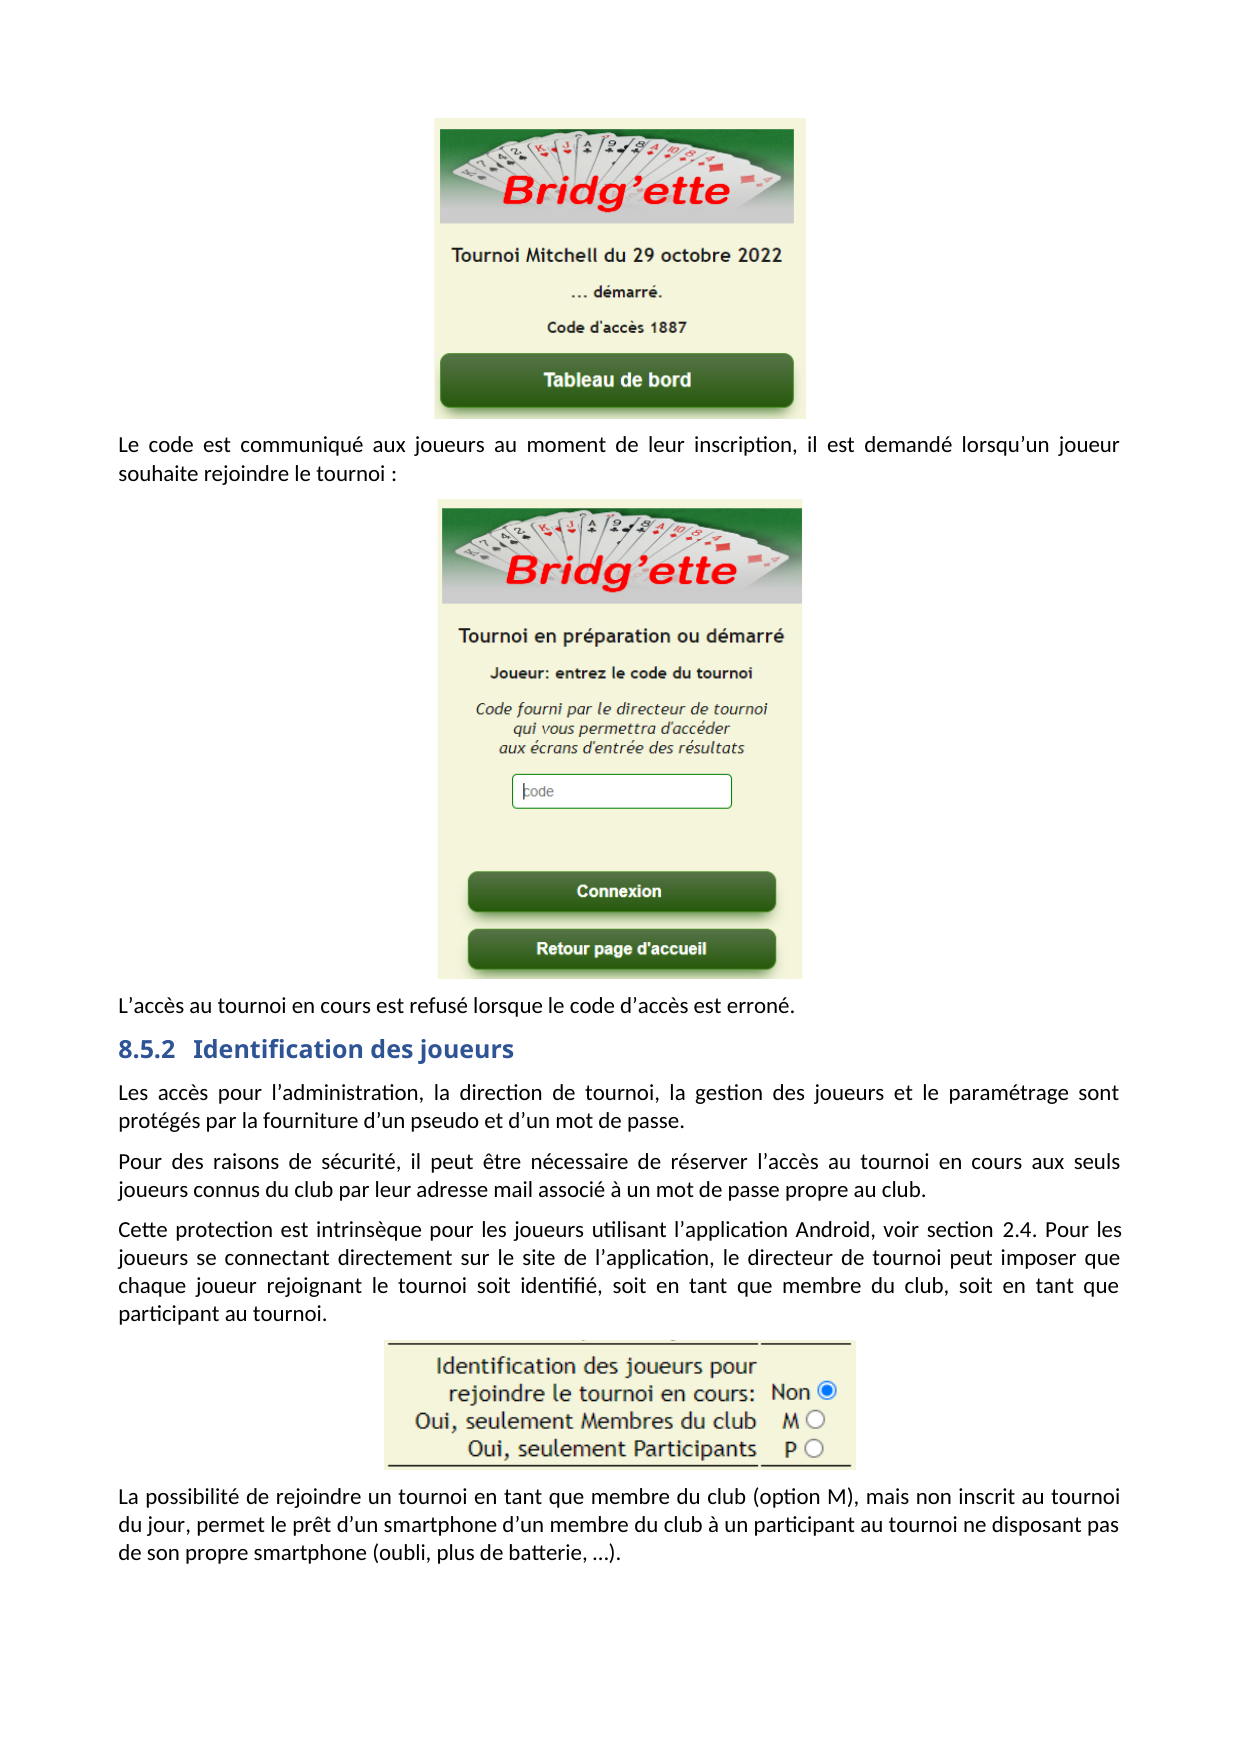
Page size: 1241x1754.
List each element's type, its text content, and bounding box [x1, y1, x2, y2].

picture [384, 1340, 857, 1470]
picture [437, 499, 803, 979]
text Pour des raisons de sécurité, il peut être nécessaire de réserver l’accès au tournoi en cours aux seuls joueurs connus du club par leur adresse mail associé à un mot de passe propre au club. [118, 1147, 1122, 1203]
text Cette protection est intrinsèque pour les joueurs utilisant l’application Android, voir section 2.4. Pour les joueurs se connectant directement sur le site de l’application, le directeur de tournoi peut imposer que chaque joueur rejoignant le tournoi soit identifié, soit en tant que membre du club, soit en tant que participant au tournoi. [118, 1216, 1122, 1328]
picture [434, 118, 806, 419]
text La possibilité de rejoindre un tournoi en tant que membre du club (option M), mais non inscrit au tournoi du jour, permet le prêt d’un smartphone d’un membre du club à un participant au tournoi ne disposant pas de son propre smartphone (oubli, plus de batterie, …). [118, 1482, 1122, 1566]
subtitle Identification des joueurs [118, 1032, 1122, 1066]
text Le code est communiqué aux joueurs au moment de leur inscription, il est demandé lorsqu’un joueur souhaite rejoindre le tournoi : [118, 431, 1122, 487]
text L’accès au tournoi en cours est refusé lorsque le code d’accès est erroné. [118, 991, 1122, 1019]
text Les accès pour l’administration, la direction de tournoi, la gestion des joueurs et le paramétrage sont protégés par la fourniture d’un pseudo et d’un mot de passe. [118, 1078, 1122, 1134]
